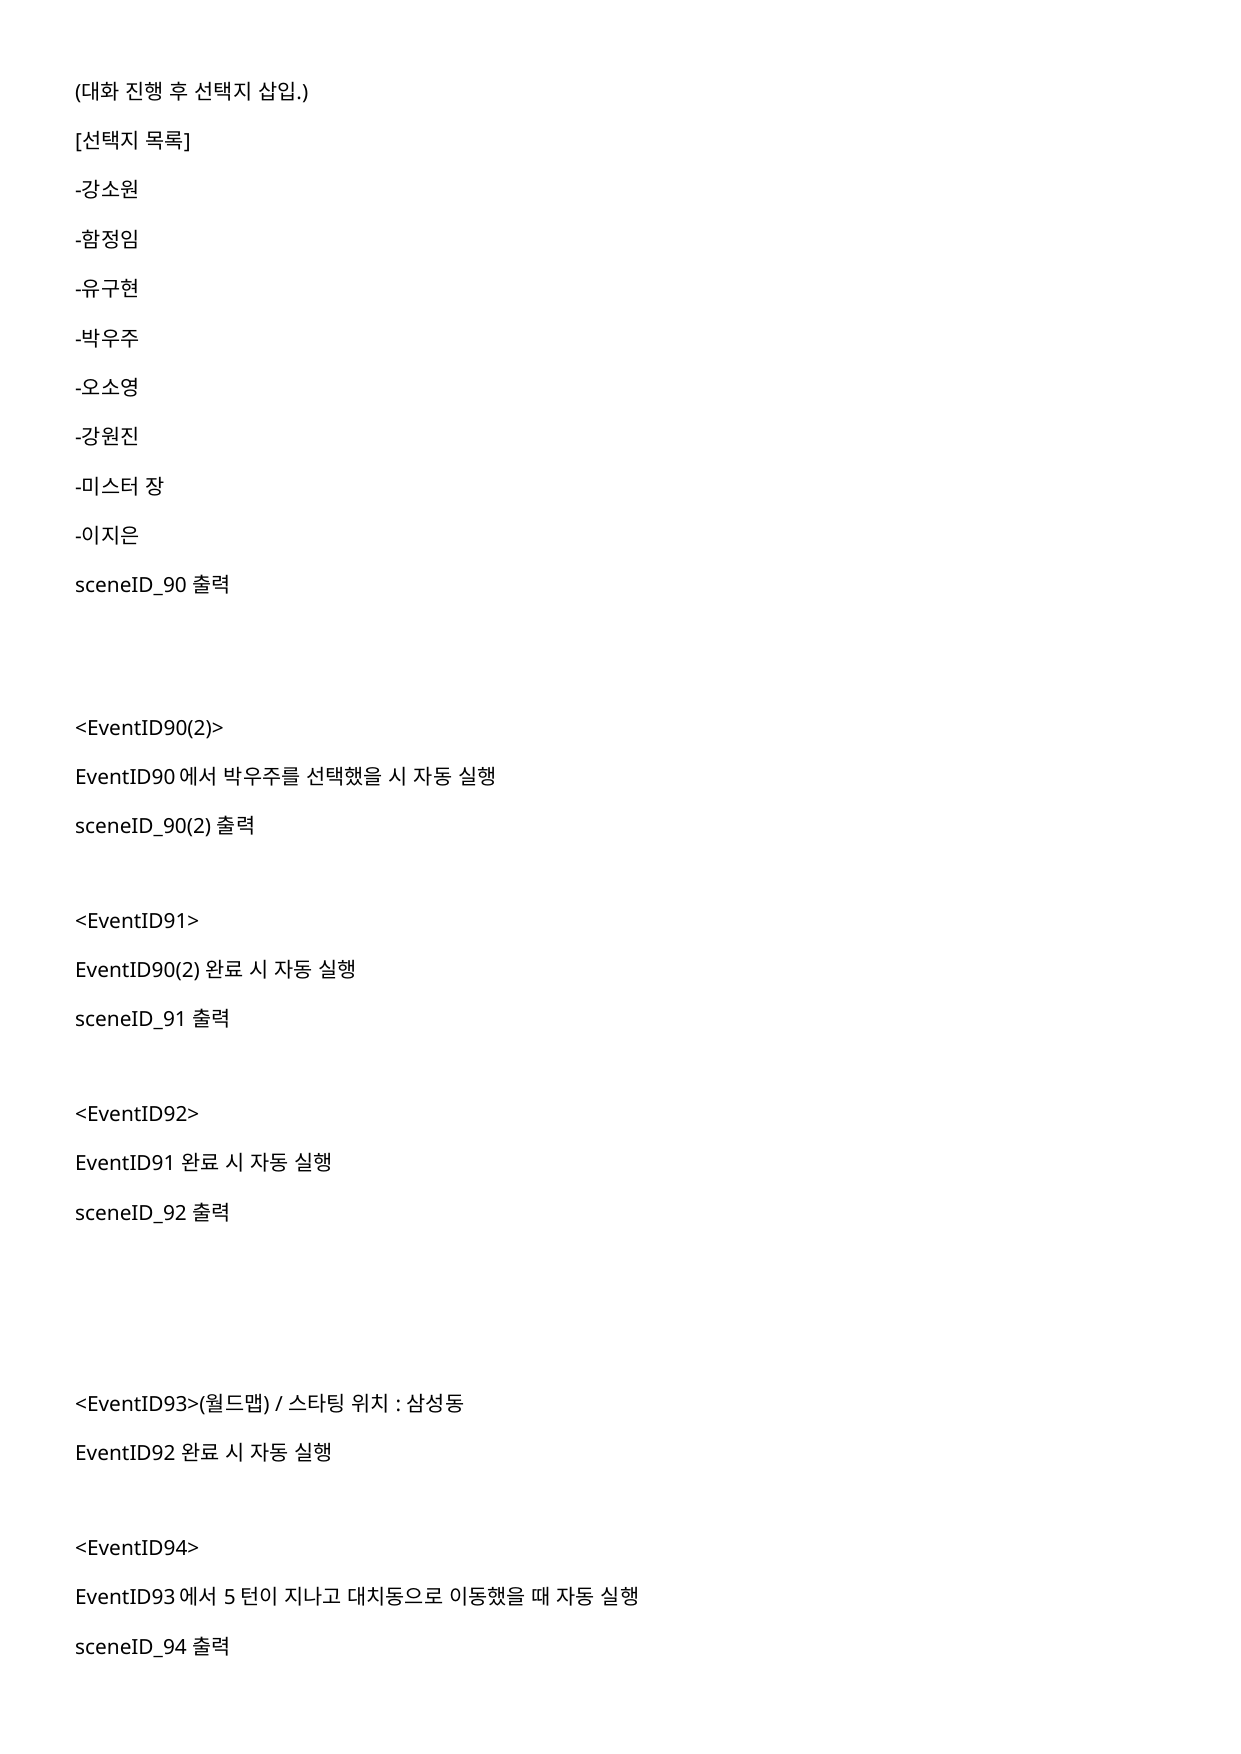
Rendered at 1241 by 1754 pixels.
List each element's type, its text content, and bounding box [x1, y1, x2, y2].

text (대화 진행 후 선택지 삽입.) [75, 75, 1165, 105]
text -함정임 [75, 223, 1165, 253]
text <EventID94> [75, 1533, 1165, 1562]
text EventID93에서 5턴이 지나고 대치동으로 이동했을 때 자동 실행 [75, 1581, 1165, 1611]
text <EventID91> [75, 906, 1165, 934]
text EventID90(2) 완료 시 자동 실행 [75, 953, 1165, 984]
text -미스터 장 [75, 470, 1165, 500]
text [선택지 목록] [75, 124, 1165, 155]
text sceneID_91 출력 [75, 1003, 1165, 1033]
text -오소영 [75, 371, 1165, 402]
text -이지은 [75, 519, 1165, 550]
text sceneID_94 출력 [75, 1630, 1165, 1660]
text EventID92 완료 시 자동 실행 [75, 1437, 1165, 1467]
text EventID91 완료 시 자동 실행 [75, 1147, 1165, 1177]
text sceneID_92 출력 [75, 1196, 1165, 1226]
text <EventID93>(월드맵) / 스타팅 위치 : 삼성동 [75, 1387, 1165, 1418]
text -강원진 [75, 421, 1165, 451]
text sceneID_90(2) 출력 [75, 809, 1165, 840]
text sceneID_90 출력 [75, 569, 1165, 599]
text <EventID92> [75, 1099, 1165, 1128]
text -유구현 [75, 272, 1165, 303]
text EventID90에서 박우주를 선택했을 시 자동 실행 [75, 760, 1165, 790]
text -강소원 [75, 174, 1165, 204]
text -박우주 [75, 322, 1165, 352]
text <EventID90(2)> [75, 713, 1165, 741]
